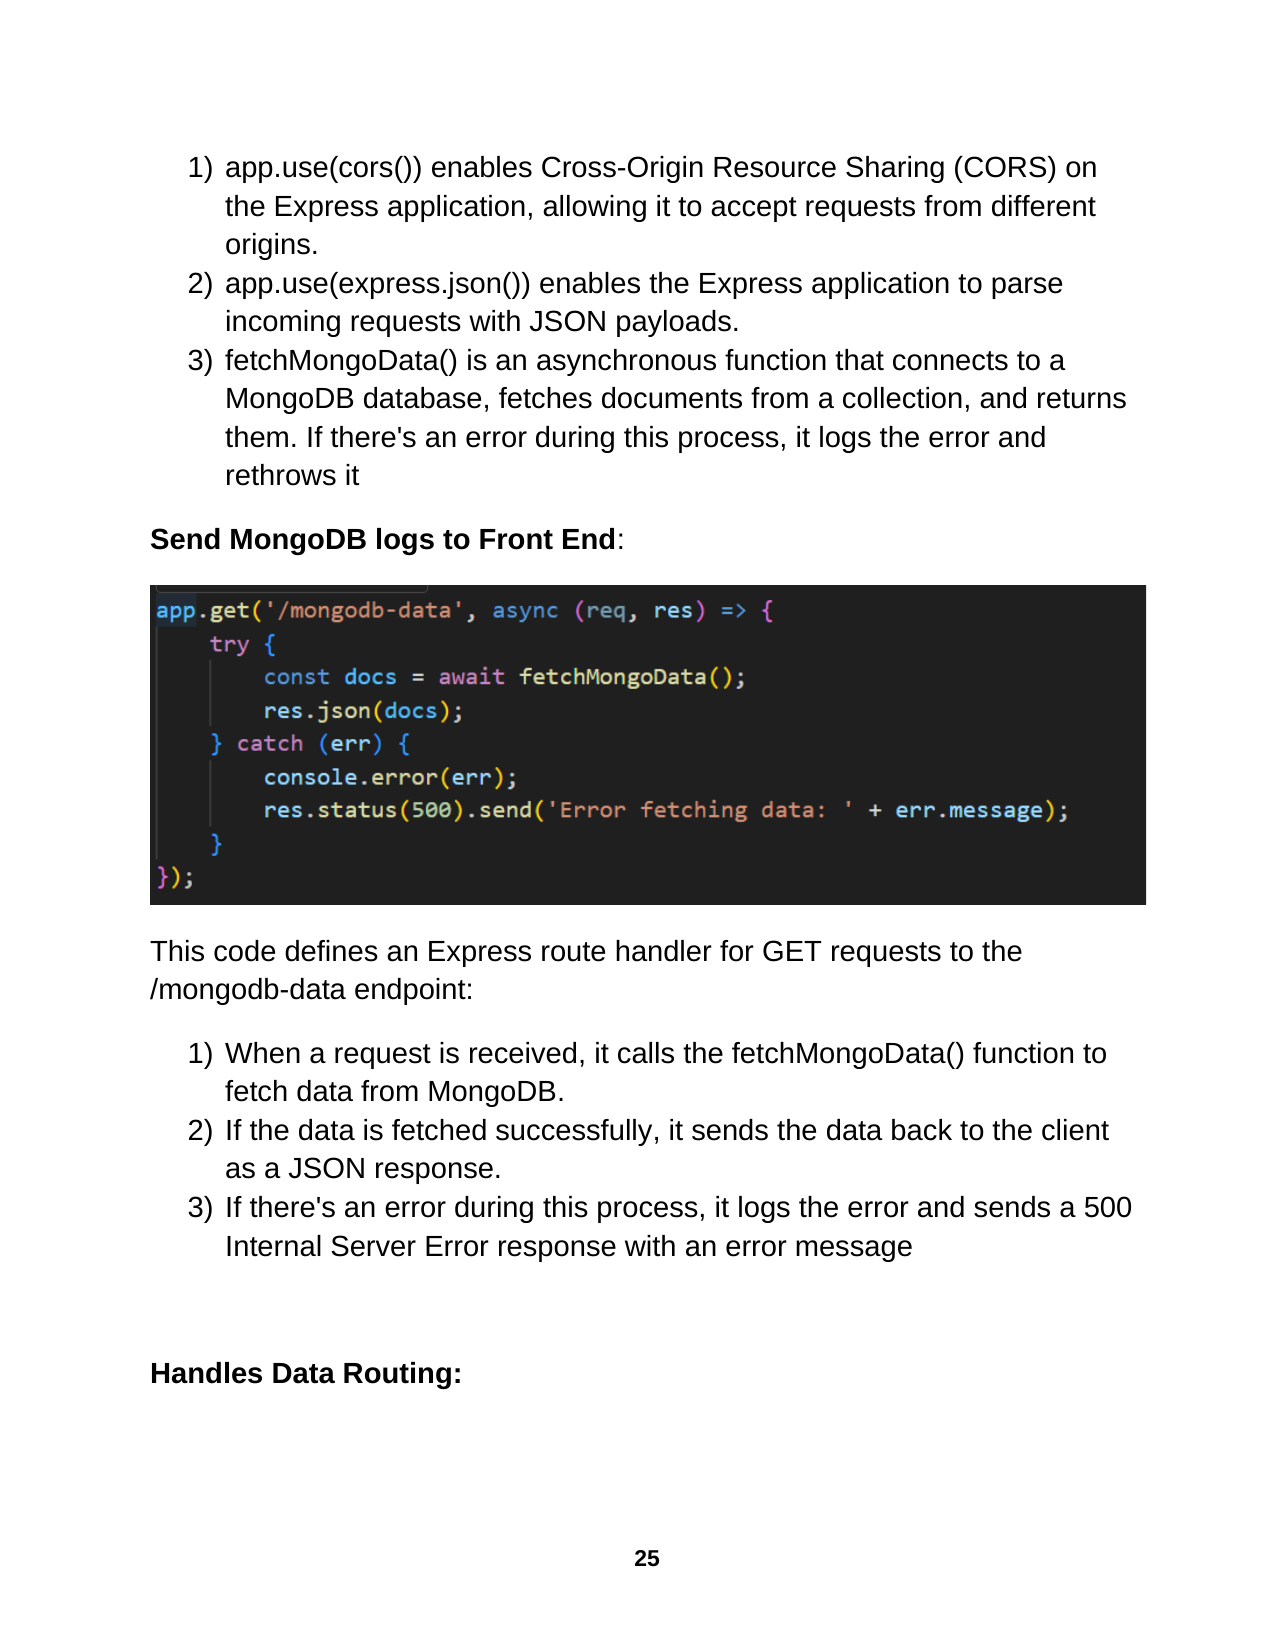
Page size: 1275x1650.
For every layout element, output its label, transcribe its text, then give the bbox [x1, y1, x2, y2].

text Send MongoDB logs to Front End: [150, 522, 1144, 555]
list app.use(express.json()) enables the Express application to parse incoming requests with JSON payloads. [187, 266, 1144, 338]
list When a request is received, it calls the fetchMongoData() function to fetch data from MongoDB. [187, 1036, 1144, 1108]
text This code defines an Express route handler for GET requests to the /mongodb-data endpoint: [150, 934, 1144, 1006]
list If the data is fetched successfully, it sends the data back to the client as a JSON response. [187, 1113, 1144, 1185]
picture [150, 585, 1147, 905]
text Handles Data Routing: [150, 1356, 1144, 1389]
list fetchMongoData() is an asynchronous function that connects to a MongoDB database, fetches documents from a collection, and returns them. If there's an error during this process, it logs the error and rethrows it [187, 343, 1144, 492]
list app.use(cors()) enables Cross-Origin Resource Sharing (CORS) on the Express application, allowing it to accept requests from different origins. [187, 150, 1144, 261]
list If there's an error during this process, it logs the error and sends a 500 Internal Server Error response with an error message [187, 1190, 1144, 1262]
